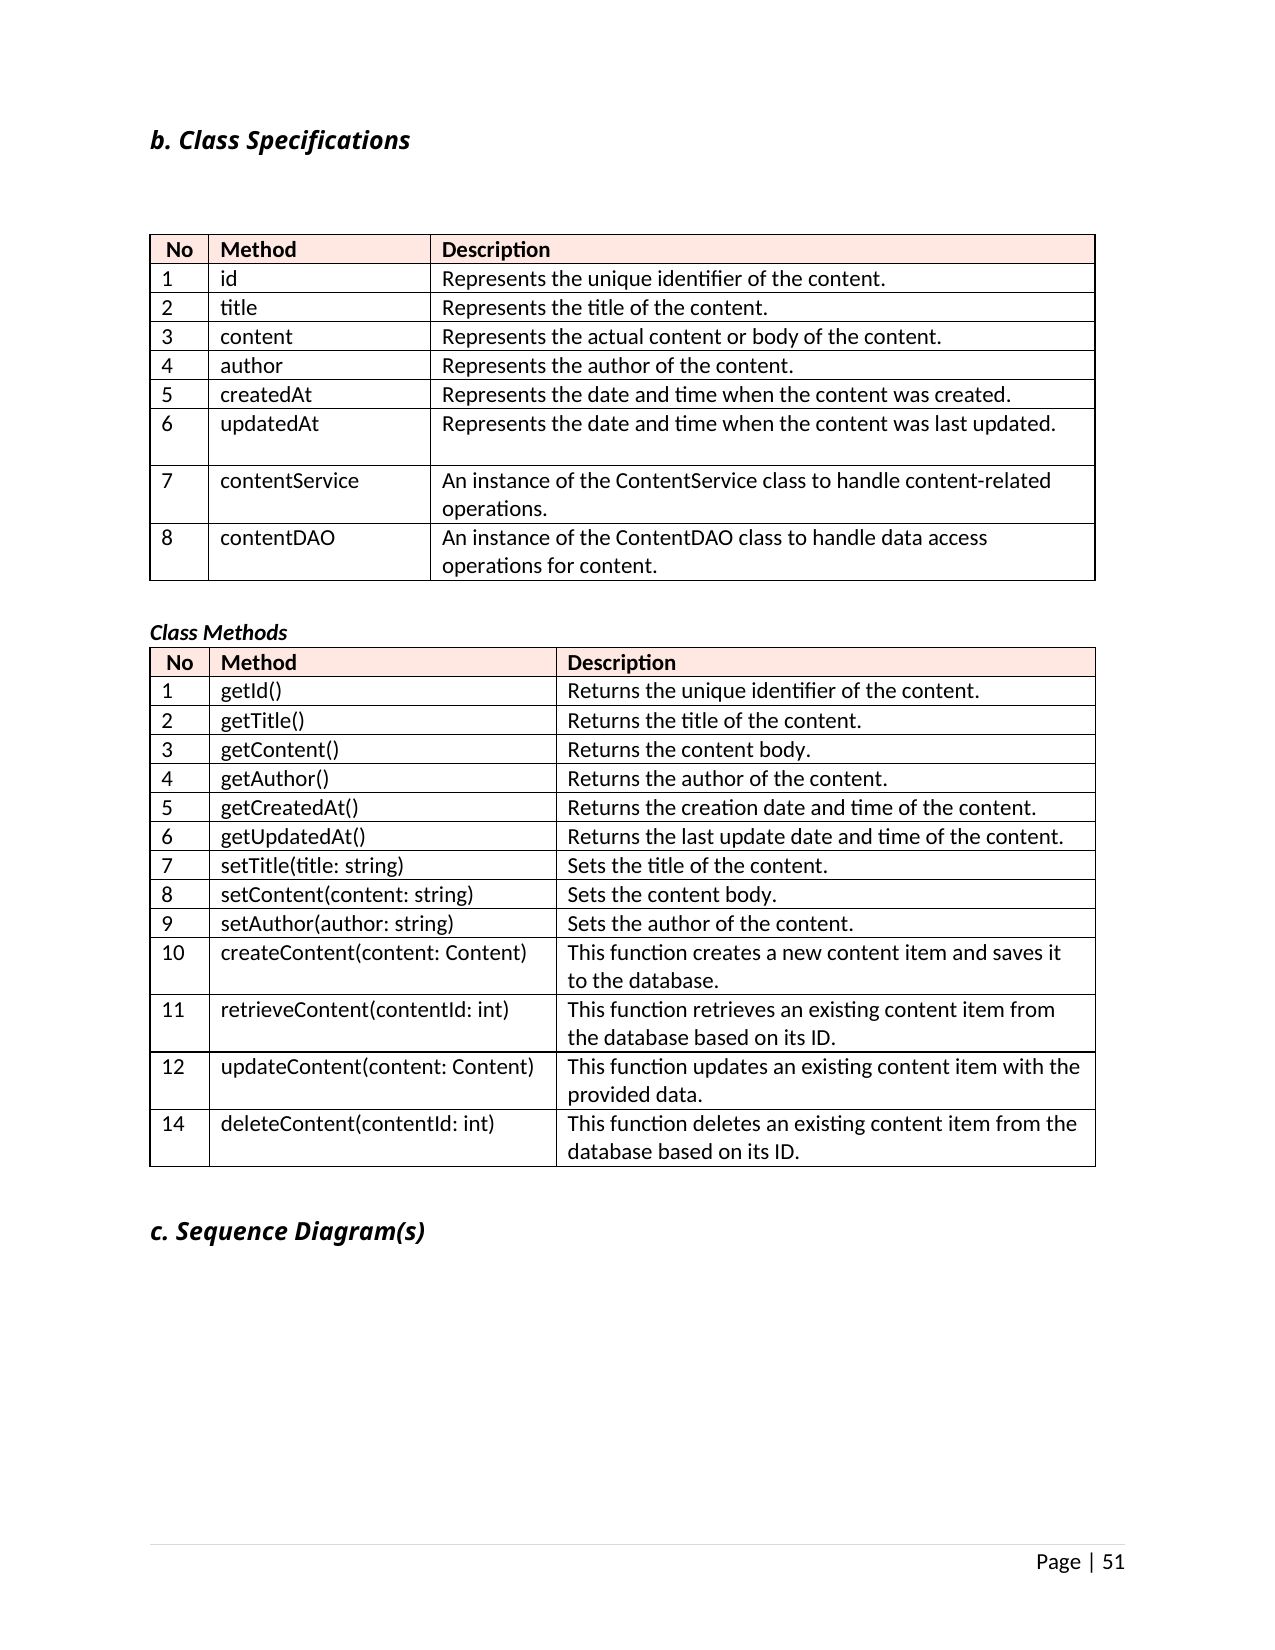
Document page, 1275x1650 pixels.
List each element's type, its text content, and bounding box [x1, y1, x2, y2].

subtitle b. Class Specifications [150, 122, 1125, 156]
table_cell deleteContent(contentId: int) [210, 1110, 556, 1166]
table_cell 5 [151, 380, 208, 408]
table_cell 7 [151, 851, 209, 879]
table_cell This function creates a new content item and saves it to the database. [557, 938, 1095, 994]
table_cell Sets the title of the content. [557, 851, 1095, 879]
table_cell 9 [151, 909, 209, 937]
table_cell Represents the author of the content. [431, 351, 1094, 379]
table_cell Returns the unique identifier of the content. [557, 677, 1095, 705]
table_cell 8 [151, 880, 209, 908]
table_cell 6 [151, 409, 208, 465]
table_cell Represents the date and time when the content was created. [431, 380, 1094, 408]
table_header Method [210, 648, 556, 676]
table_cell Returns the title of the content. [557, 706, 1095, 734]
table_cell 11 [151, 995, 209, 1051]
table_cell 6 [151, 822, 209, 850]
table_cell contentDAO [209, 524, 430, 579]
table_cell updateContent(content: Content) [210, 1053, 556, 1108]
table_cell createContent(content: Content) [210, 938, 556, 994]
table_cell getContent() [210, 735, 556, 763]
table_cell setContent(content: string) [210, 880, 556, 908]
table_cell Returns the author of the content. [557, 764, 1095, 792]
table_cell This function updates an existing content item with the provided data. [557, 1053, 1095, 1108]
table_header Method [209, 235, 430, 263]
table_cell 4 [151, 351, 208, 379]
table_cell Sets the content body. [557, 880, 1095, 908]
table_cell id [209, 264, 430, 292]
table_cell 1 [151, 264, 208, 292]
table_header No [151, 648, 209, 676]
table_cell setTitle(title: string) [210, 851, 556, 879]
table_cell getCreatedAt() [210, 793, 556, 821]
table_cell An instance of the ContentDAO class to handle data access operations for content. [431, 524, 1094, 579]
table_cell getTitle() [210, 706, 556, 734]
table_cell getAuthor() [210, 764, 556, 792]
table_cell Represents the date and time when the content was last updated. [431, 409, 1094, 465]
table_cell Represents the actual content or body of the content. [431, 322, 1094, 350]
table_cell Returns the last update date and time of the content. [557, 822, 1095, 850]
table_cell This function retrieves an existing content item from the database based on its ID. [557, 995, 1095, 1051]
table_cell 4 [151, 764, 209, 792]
table_cell content [209, 322, 430, 350]
table_header Description [557, 648, 1095, 676]
table_cell updatedAt [209, 409, 430, 465]
table_cell author [209, 351, 430, 379]
table_cell Represents the title of the content. [431, 293, 1094, 321]
table_cell This function deletes an existing content item from the database based on its ID. [557, 1110, 1095, 1166]
table_cell 12 [151, 1053, 209, 1108]
table_cell Represents the unique identifier of the content. [431, 264, 1094, 292]
table_cell createdAt [209, 380, 430, 408]
table_cell title [209, 293, 430, 321]
table_cell 7 [151, 466, 208, 522]
table_cell 1 [151, 677, 209, 705]
table_cell Returns the creation date and time of the content. [557, 793, 1095, 821]
table_cell 5 [151, 793, 209, 821]
table_cell An instance of the ContentService class to handle content-related operations. [431, 466, 1094, 522]
table_cell contentService [209, 466, 430, 522]
subtitle c. Sequence Diagram(s) [150, 1213, 1125, 1247]
table_cell 2 [151, 293, 208, 321]
table_header No [151, 235, 208, 263]
table_header Description [431, 235, 1094, 263]
table_cell 10 [151, 938, 209, 994]
table_cell retrieveContent(contentId: int) [210, 995, 556, 1051]
table_cell Returns the content body. [557, 735, 1095, 763]
table_cell 3 [151, 322, 208, 350]
table_cell 2 [151, 706, 209, 734]
table_cell 8 [151, 524, 208, 579]
table_cell getUpdatedAt() [210, 822, 556, 850]
table_cell Sets the author of the content. [557, 909, 1095, 937]
text Class Methods [150, 618, 1125, 647]
table_cell 3 [151, 735, 209, 763]
table_cell setAuthor(author: string) [210, 909, 556, 937]
table_cell getId() [210, 677, 556, 705]
table_cell 14 [151, 1110, 209, 1166]
